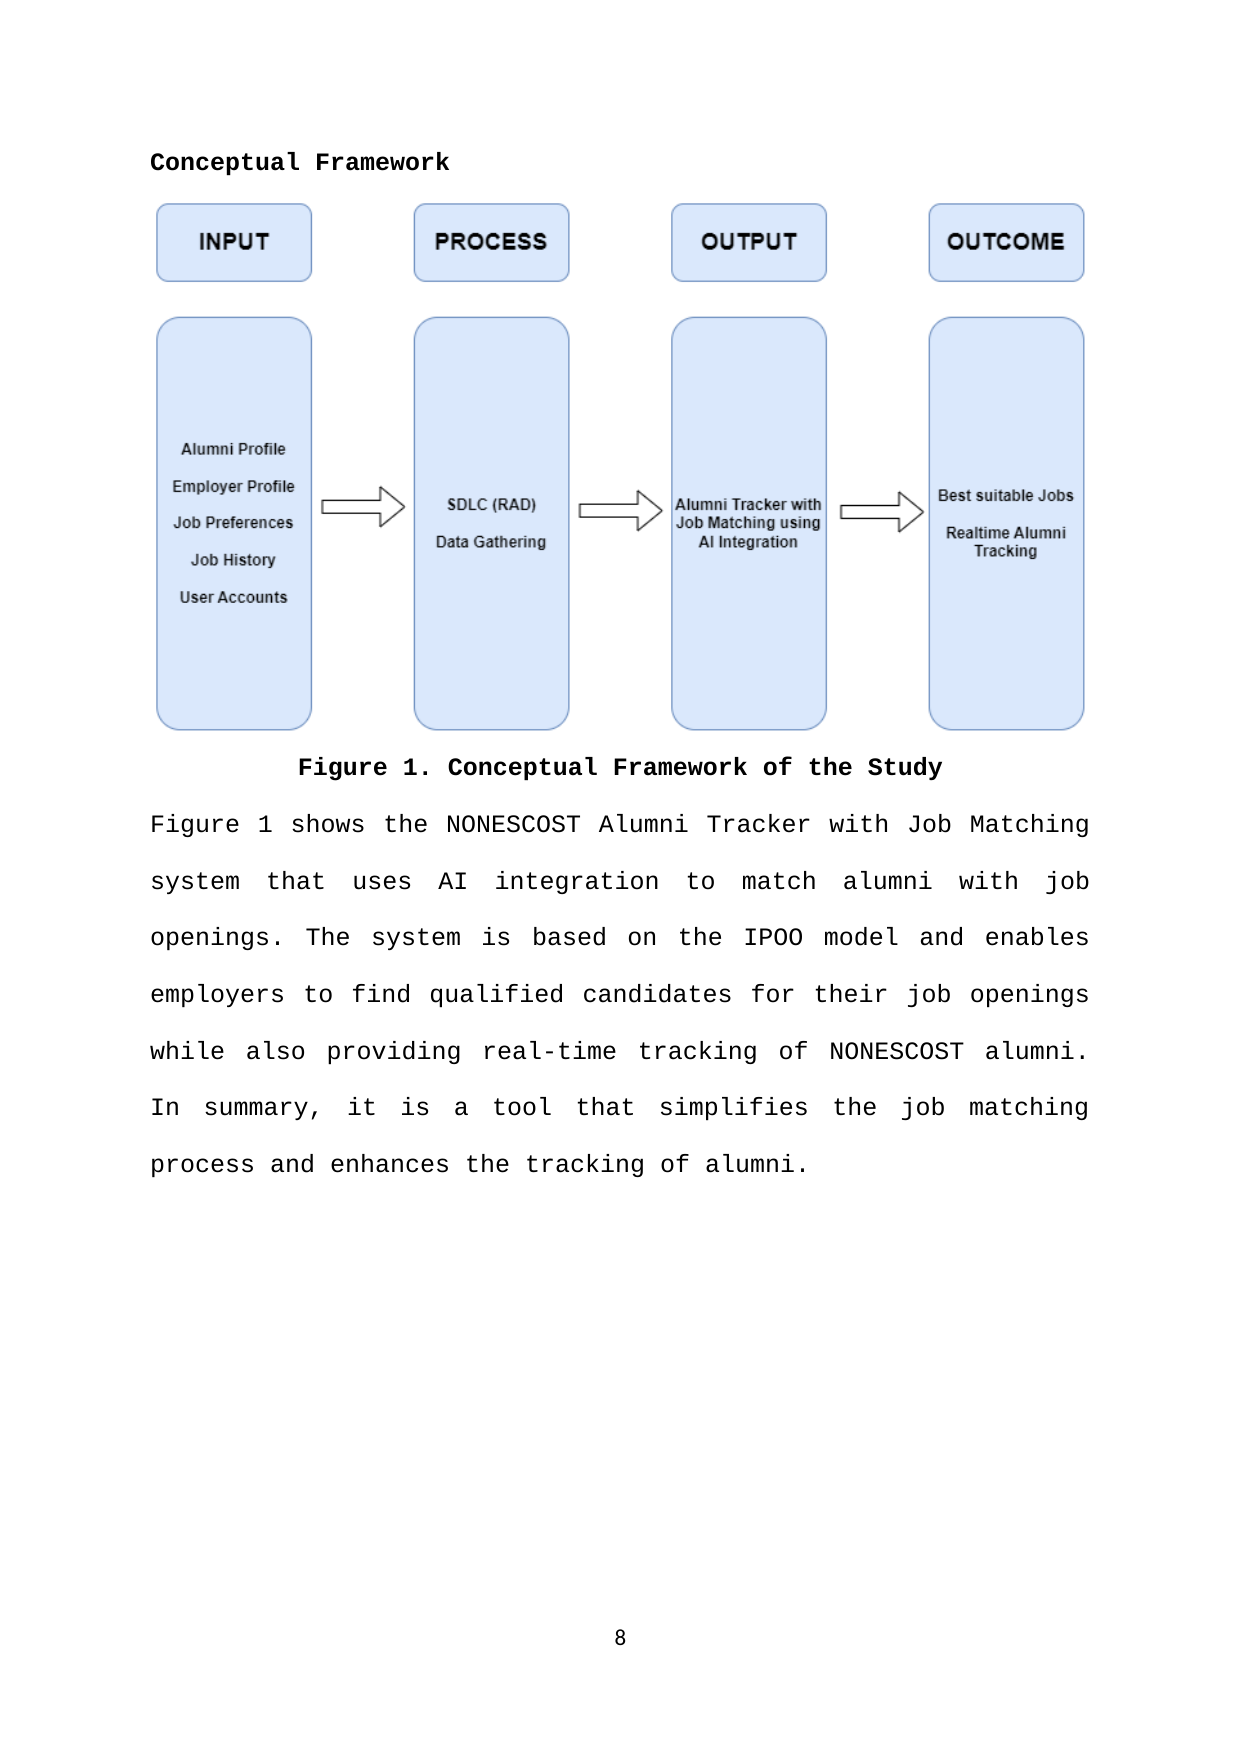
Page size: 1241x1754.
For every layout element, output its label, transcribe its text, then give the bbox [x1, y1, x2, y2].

text Conceptual Framework [150, 150, 1090, 178]
text Figure 1. Conceptual Framework of the Study [150, 755, 1090, 783]
text Figure 1 shows the NONESCOST Alumni Tracker with Job Matching system that uses AI integration to match alumni with job openings. The system is based on the IPOO model and enables employers to find qualified candidates for their job openings while also providing real-time tracking of NONESCOST alumni. In summary, it is a tool that simplifies the job matching process and enhances the tracking of alumni. [150, 812, 1090, 1180]
picture [150, 197, 1091, 737]
